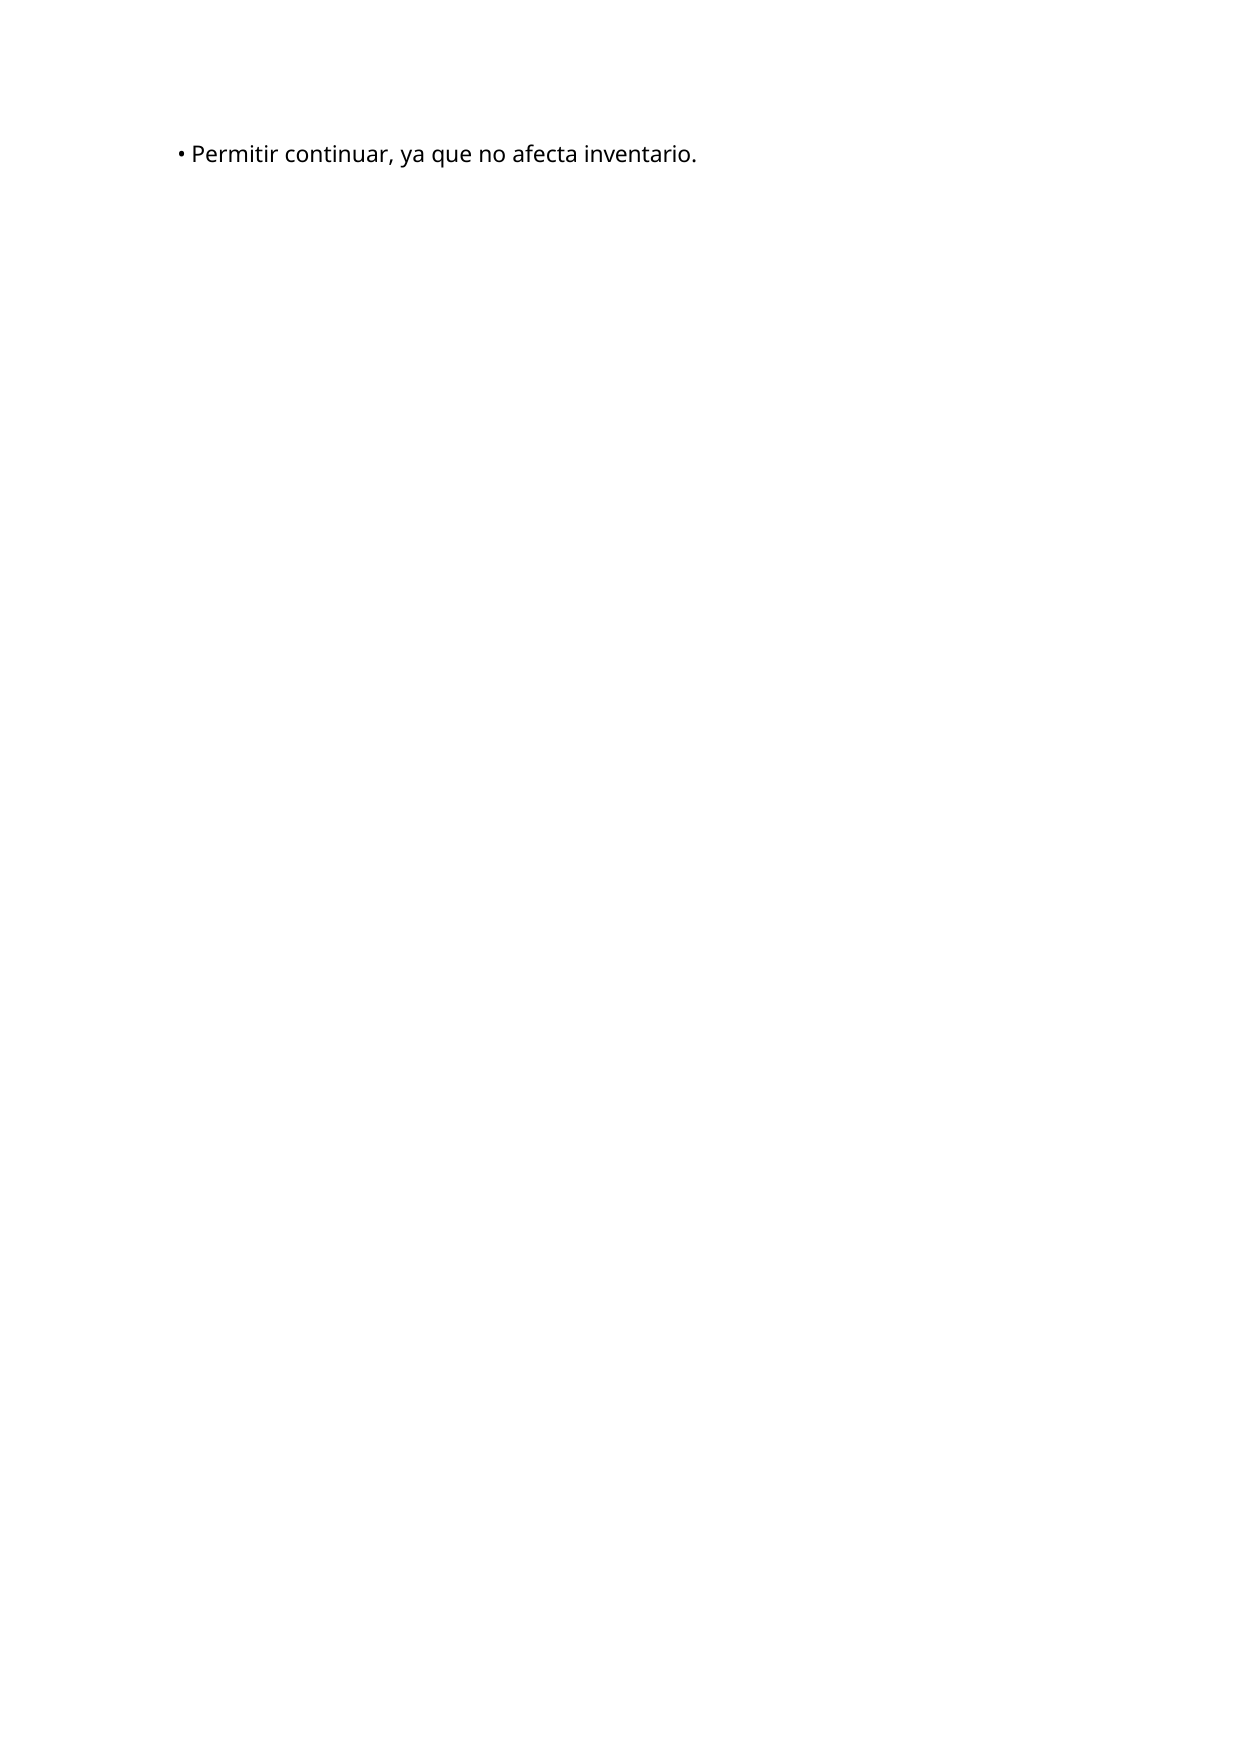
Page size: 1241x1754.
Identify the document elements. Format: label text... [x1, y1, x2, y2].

list Permitir continuar, ya que no afecta inventario. [177, 137, 1090, 169]
